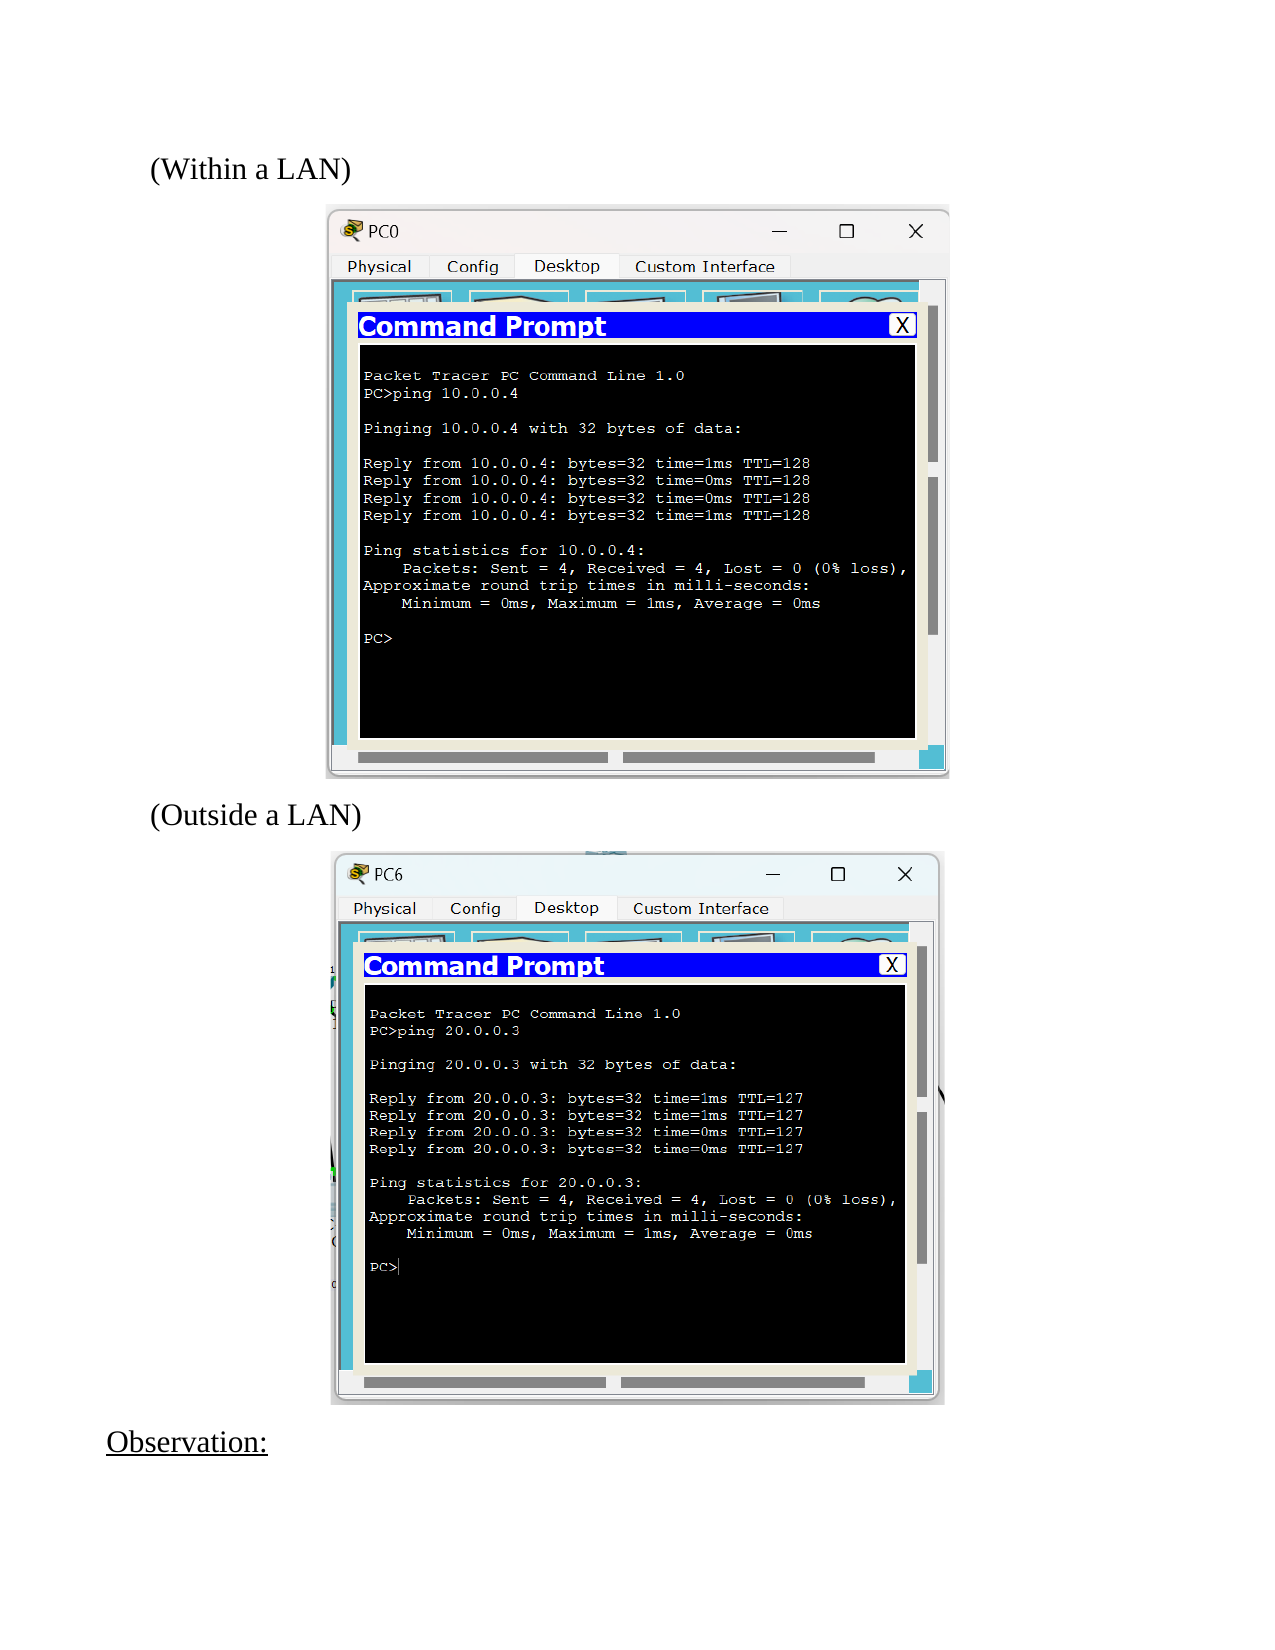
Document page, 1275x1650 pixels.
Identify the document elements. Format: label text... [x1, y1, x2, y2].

picture [325, 204, 950, 779]
text (Outside a LAN) [150, 797, 1125, 832]
picture [330, 851, 945, 1405]
text Observation: [75, 1423, 1200, 1459]
text (Within a LAN) [150, 150, 1125, 186]
